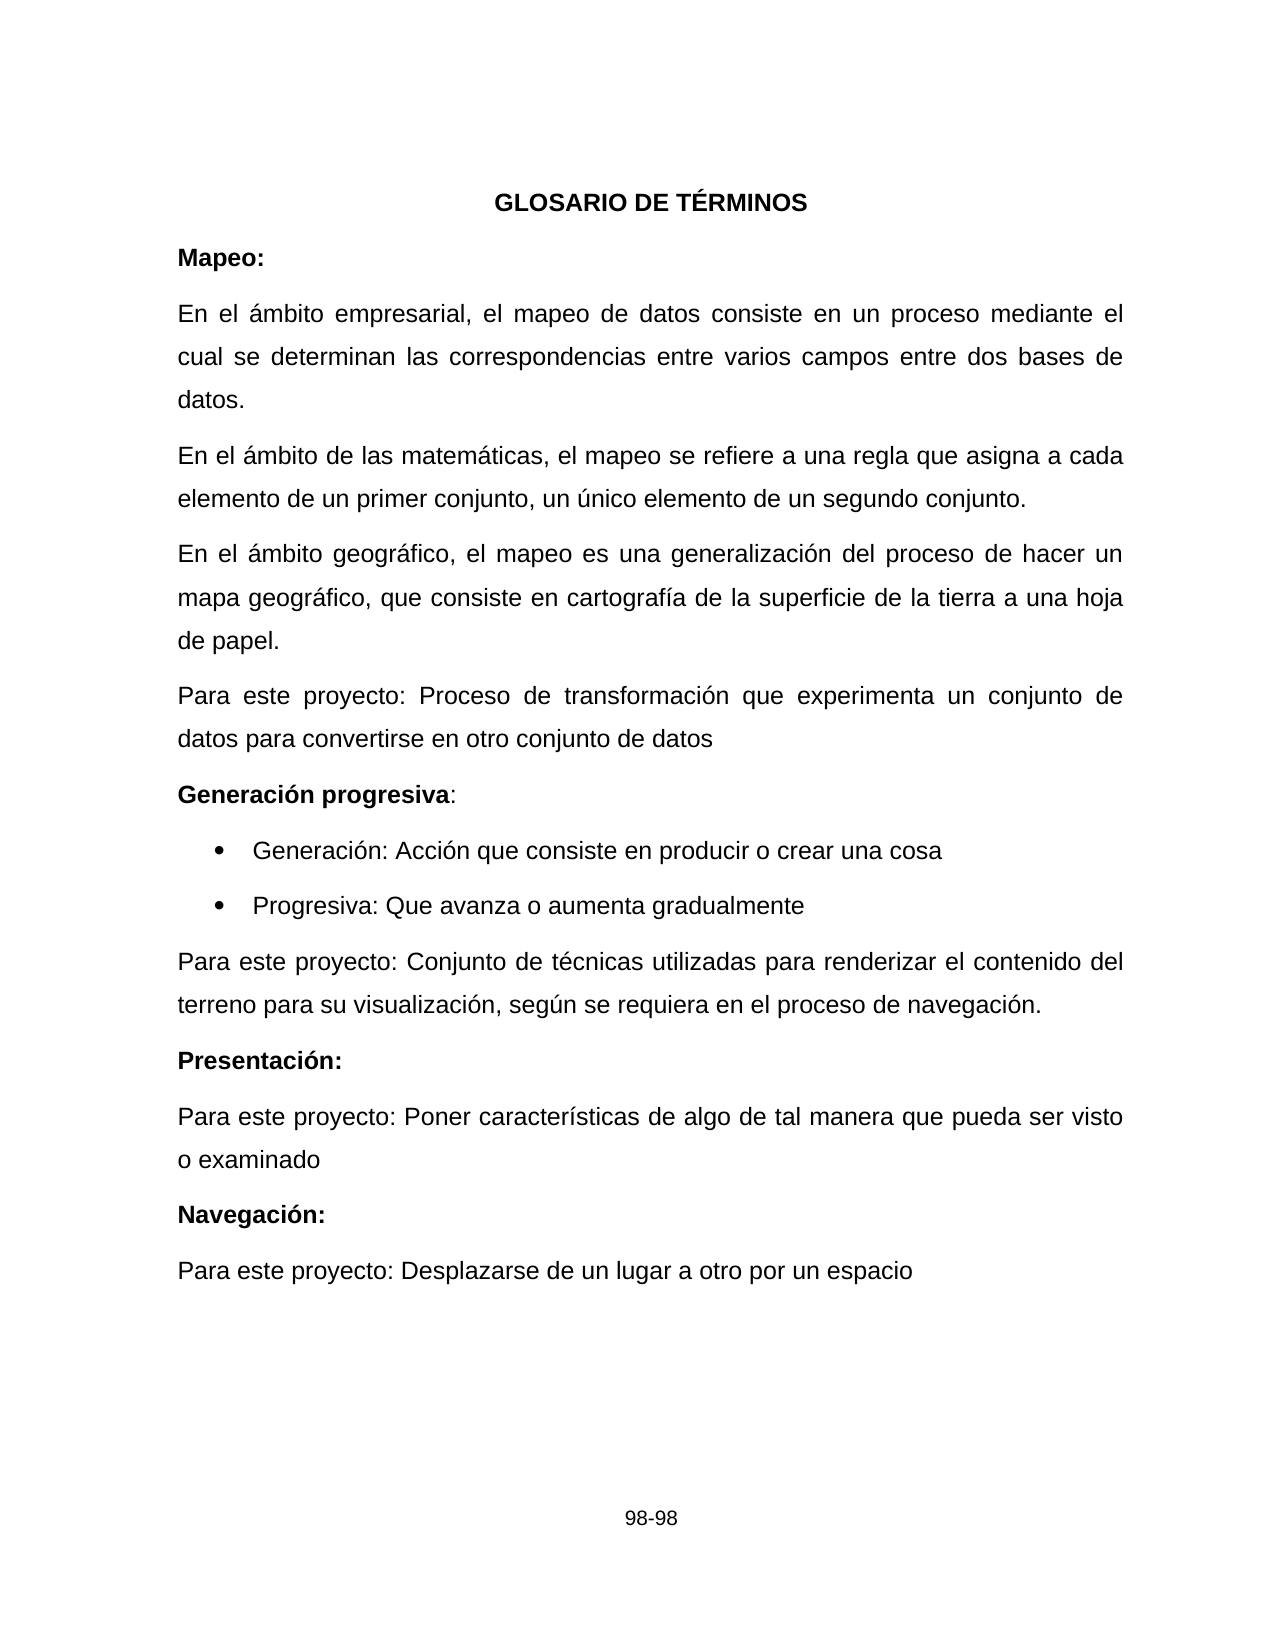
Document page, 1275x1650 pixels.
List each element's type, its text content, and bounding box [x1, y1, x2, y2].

list Progresiva: Que avanza o aumenta gradualmente [215, 891, 1125, 920]
text En el ámbito de las matemáticas, el mapeo se refiere a una regla que asigna a cada elemento de un primer conjunto, un único elemento de un segundo conjunto. [177, 441, 1125, 512]
text En el ámbito geográfico, el mapeo es una generalización del proceso de hacer un mapa geográfico, que consiste en cartografía de la superficie de la tierra a una hoja de papel. [177, 539, 1125, 654]
text Para este proyecto: Proceso de transformación que experimenta un conjunto de datos para convertirse en otro conjunto de datos [177, 681, 1125, 753]
text Para este proyecto: Conjunto de técnicas utilizadas para renderizar el contenido del terreno para su visualización, según se requiera en el proceso de navegación. [177, 947, 1125, 1019]
list GLOSARIO DE TÉRMINOS [177, 187, 1125, 216]
list Generación: Acción que consiste en producir o crear una cosa [215, 836, 1125, 864]
text En el ámbito empresarial, el mapeo de datos consiste en un proceso mediante el cual se determinan las correspondencias entre varios campos entre dos bases de datos. [177, 299, 1125, 414]
text Presentación: [177, 1046, 1125, 1074]
text Generación progresiva: [177, 780, 1125, 809]
text Para este proyecto: Poner características de algo de tal manera que pueda ser visto o examinado [177, 1101, 1125, 1173]
text Navegación: [177, 1200, 1125, 1229]
text Mapeo: [177, 243, 1125, 272]
text Para este proyecto: Desplazarse de un lugar a otro por un espacio [177, 1256, 1125, 1284]
